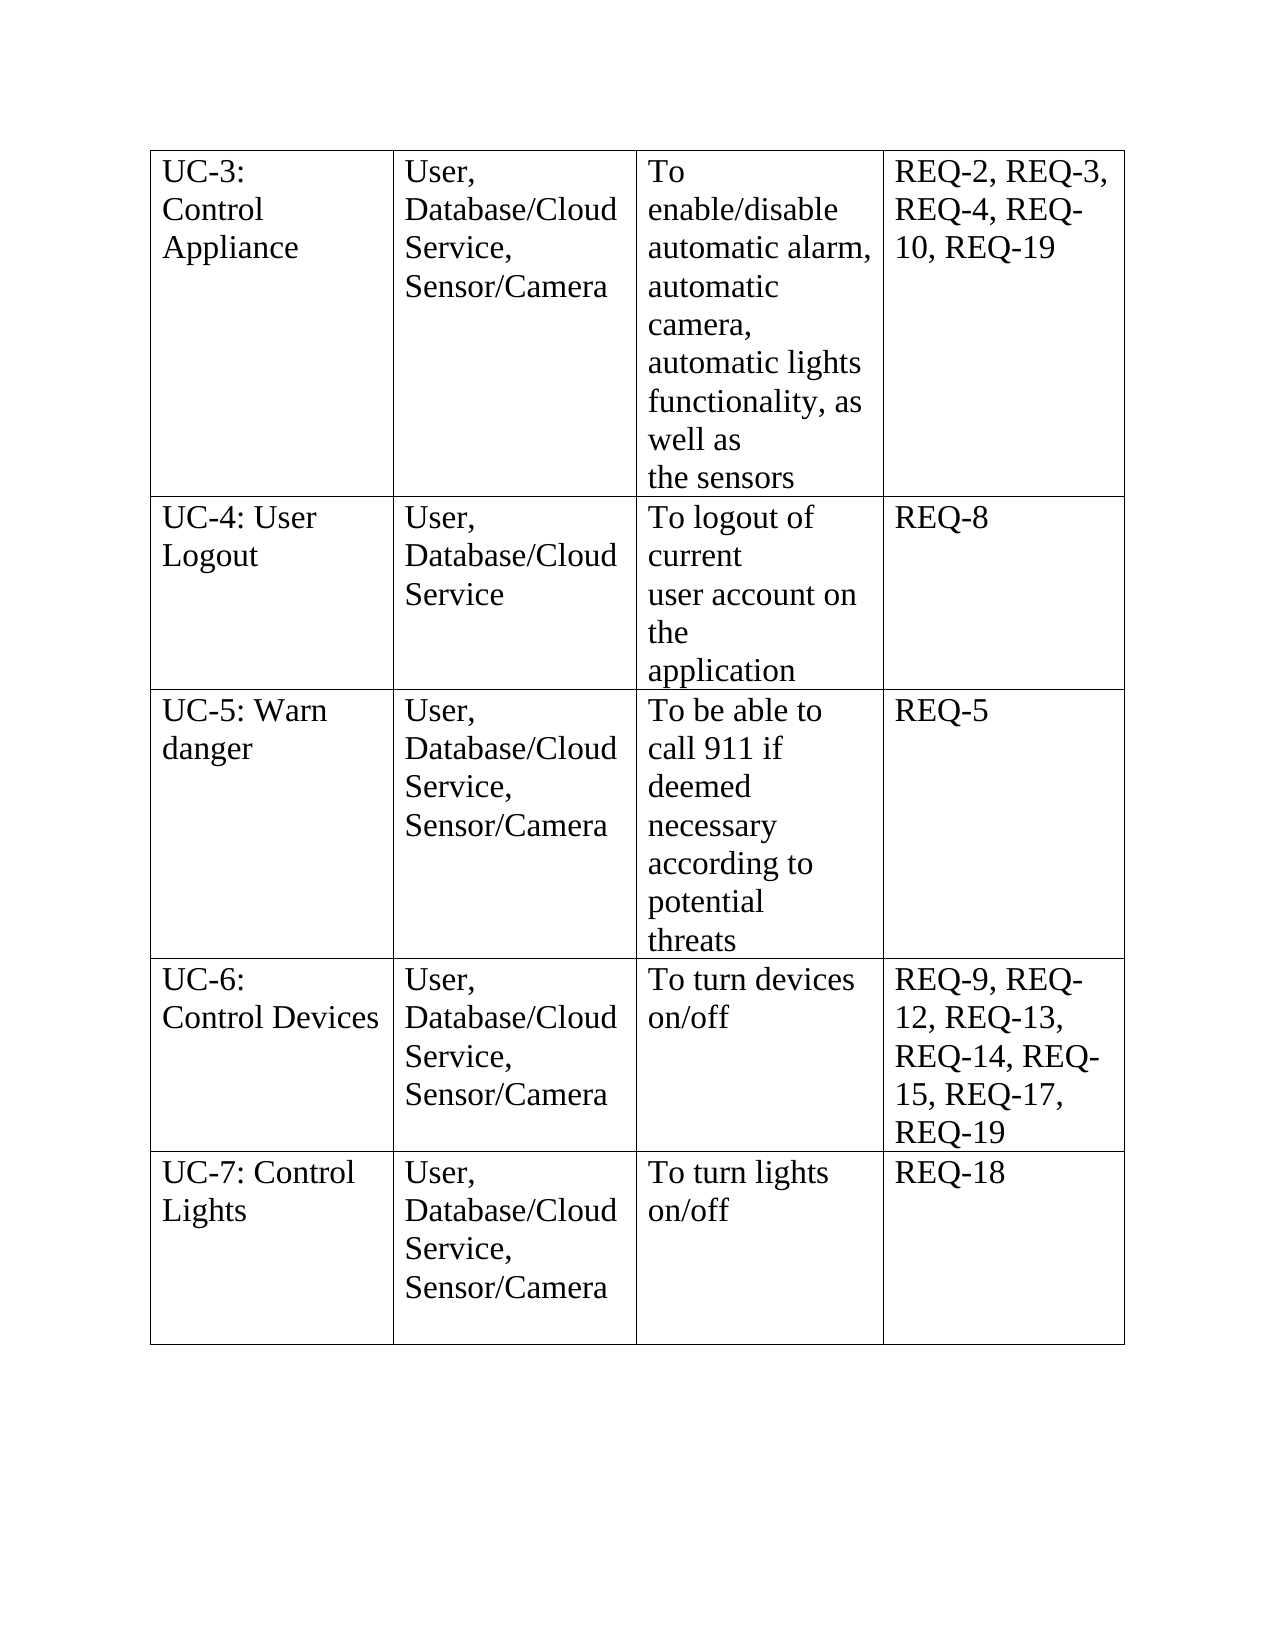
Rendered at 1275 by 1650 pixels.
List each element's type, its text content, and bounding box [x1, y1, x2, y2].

table_cell UC-6: Control Devices [151, 959, 393, 1151]
table_cell User, Database/Cloud Service, Sensor/Camera [394, 959, 636, 1151]
table_header User, Database/Cloud Service, Sensor/Camera [394, 151, 636, 496]
table_cell UC-5: Warn danger [151, 690, 393, 958]
table_cell REQ-9, REQ-12, REQ-13, REQ-14, REQ-15, REQ-17, REQ-19 [884, 959, 1124, 1151]
table_cell UC-4: User Logout [151, 497, 393, 689]
table_cell REQ-18 [884, 1152, 1124, 1343]
table_header REQ-2, REQ-3, REQ-4, REQ-10, REQ-19 [884, 151, 1124, 496]
table_header UC-3: Control Appliance [151, 151, 393, 496]
table_cell User, Database/Cloud Service, Sensor/Camera [394, 690, 636, 958]
table_cell User, Database/Cloud Service [394, 497, 636, 689]
table_cell To turn lights on/off [637, 1152, 883, 1343]
table_cell REQ-5 [884, 690, 1124, 958]
table_cell UC-7: Control Lights [151, 1152, 393, 1343]
table_cell To logout of current user account on the application [637, 497, 883, 689]
table_cell To be able to call 911 if deemed necessary according to potential threats [637, 690, 883, 958]
table_cell User, Database/Cloud Service, Sensor/Camera [394, 1152, 636, 1343]
table_header To enable/disable automatic alarm, automatic camera, automatic lights functionality, as well as the sensors [637, 151, 883, 496]
table_cell REQ-8 [884, 497, 1124, 689]
table_cell To turn devices on/off [637, 959, 883, 1151]
